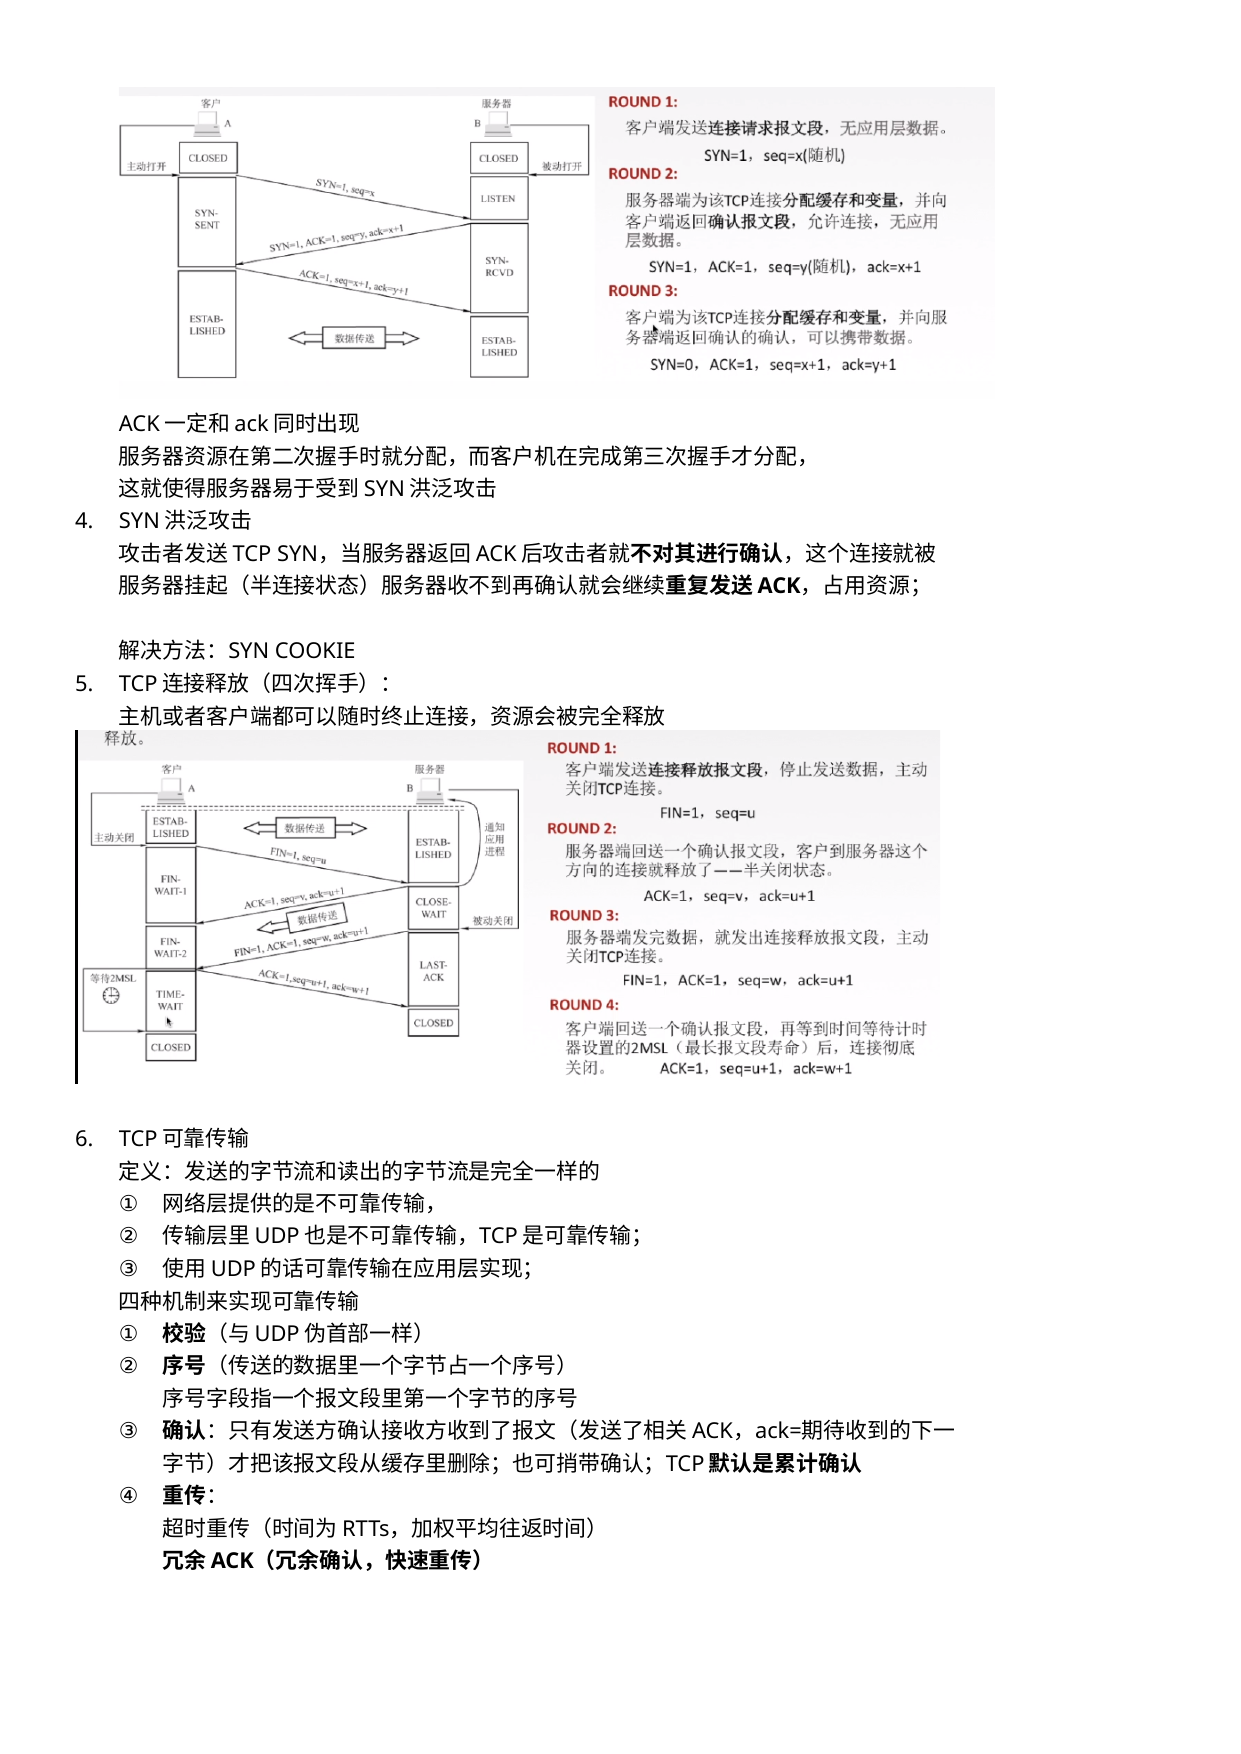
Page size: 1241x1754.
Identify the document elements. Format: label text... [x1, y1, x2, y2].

text 这就使得服务器易于受到SYN洪泛攻击 [75, 471, 1165, 503]
text ② 序号（传送的数据里一个字节占一个序号） [75, 1348, 1165, 1381]
text ① 校验（与UDP伪首部一样） [75, 1316, 1165, 1348]
text 超时重传（时间为RTTs，加权平均往返时间） [119, 1511, 1165, 1543]
text ④ 重传： [75, 1478, 1165, 1511]
text 服务器挂起（半连接状态）服务器收不到再确认就会继续重复发送ACK，占用资源； [119, 568, 1165, 601]
text ③ 使用UDP的话可靠传输在应用层实现； [75, 1251, 1165, 1283]
text 四种机制来实现可靠传输 [75, 1283, 1165, 1316]
picture [118, 87, 995, 399]
text 定义：发送的字节流和读出的字节流是完全一样的 [75, 1153, 1165, 1186]
text ③ 确认：只有发送方确认接收方收到了报文（发送了相关ACK，ack=期待收到的下一 [75, 1413, 1165, 1446]
text 主机或者客户端都可以随时终止连接，资源会被完全释放 [75, 698, 1165, 731]
text 服务器资源在第二次握手时就分配，而客户机在完成第三次握手才分配， [75, 438, 1165, 471]
text 4. SYN洪泛攻击 [75, 503, 1165, 536]
text ① 网络层提供的是不可靠传输， [75, 1186, 1165, 1218]
text ACK一定和ack同时出现 [75, 406, 1165, 438]
text ② 传输层里UDP也是不可靠传输，TCP是可靠传输； [75, 1218, 1165, 1251]
text 5. TCP连接释放（四次挥手）： [75, 666, 1165, 698]
text 冗余ACK（冗余确认，快速重传） [75, 1543, 1165, 1576]
text 解决方法：SYN COOKIE [75, 633, 1165, 666]
text 6. TCP可靠传输 [75, 1121, 1165, 1153]
text 字节）才把该报文段从缓存里删除；也可捎带确认；TCP默认是累计确认 [119, 1446, 1165, 1478]
text 攻击者发送TCP SYN，当服务器返回ACK后攻击者就不对其进行确认，这个连接就被 [75, 536, 1165, 568]
text 序号字段指一个报文段里第一个字节的序号 [75, 1381, 1165, 1413]
picture [75, 730, 941, 1084]
